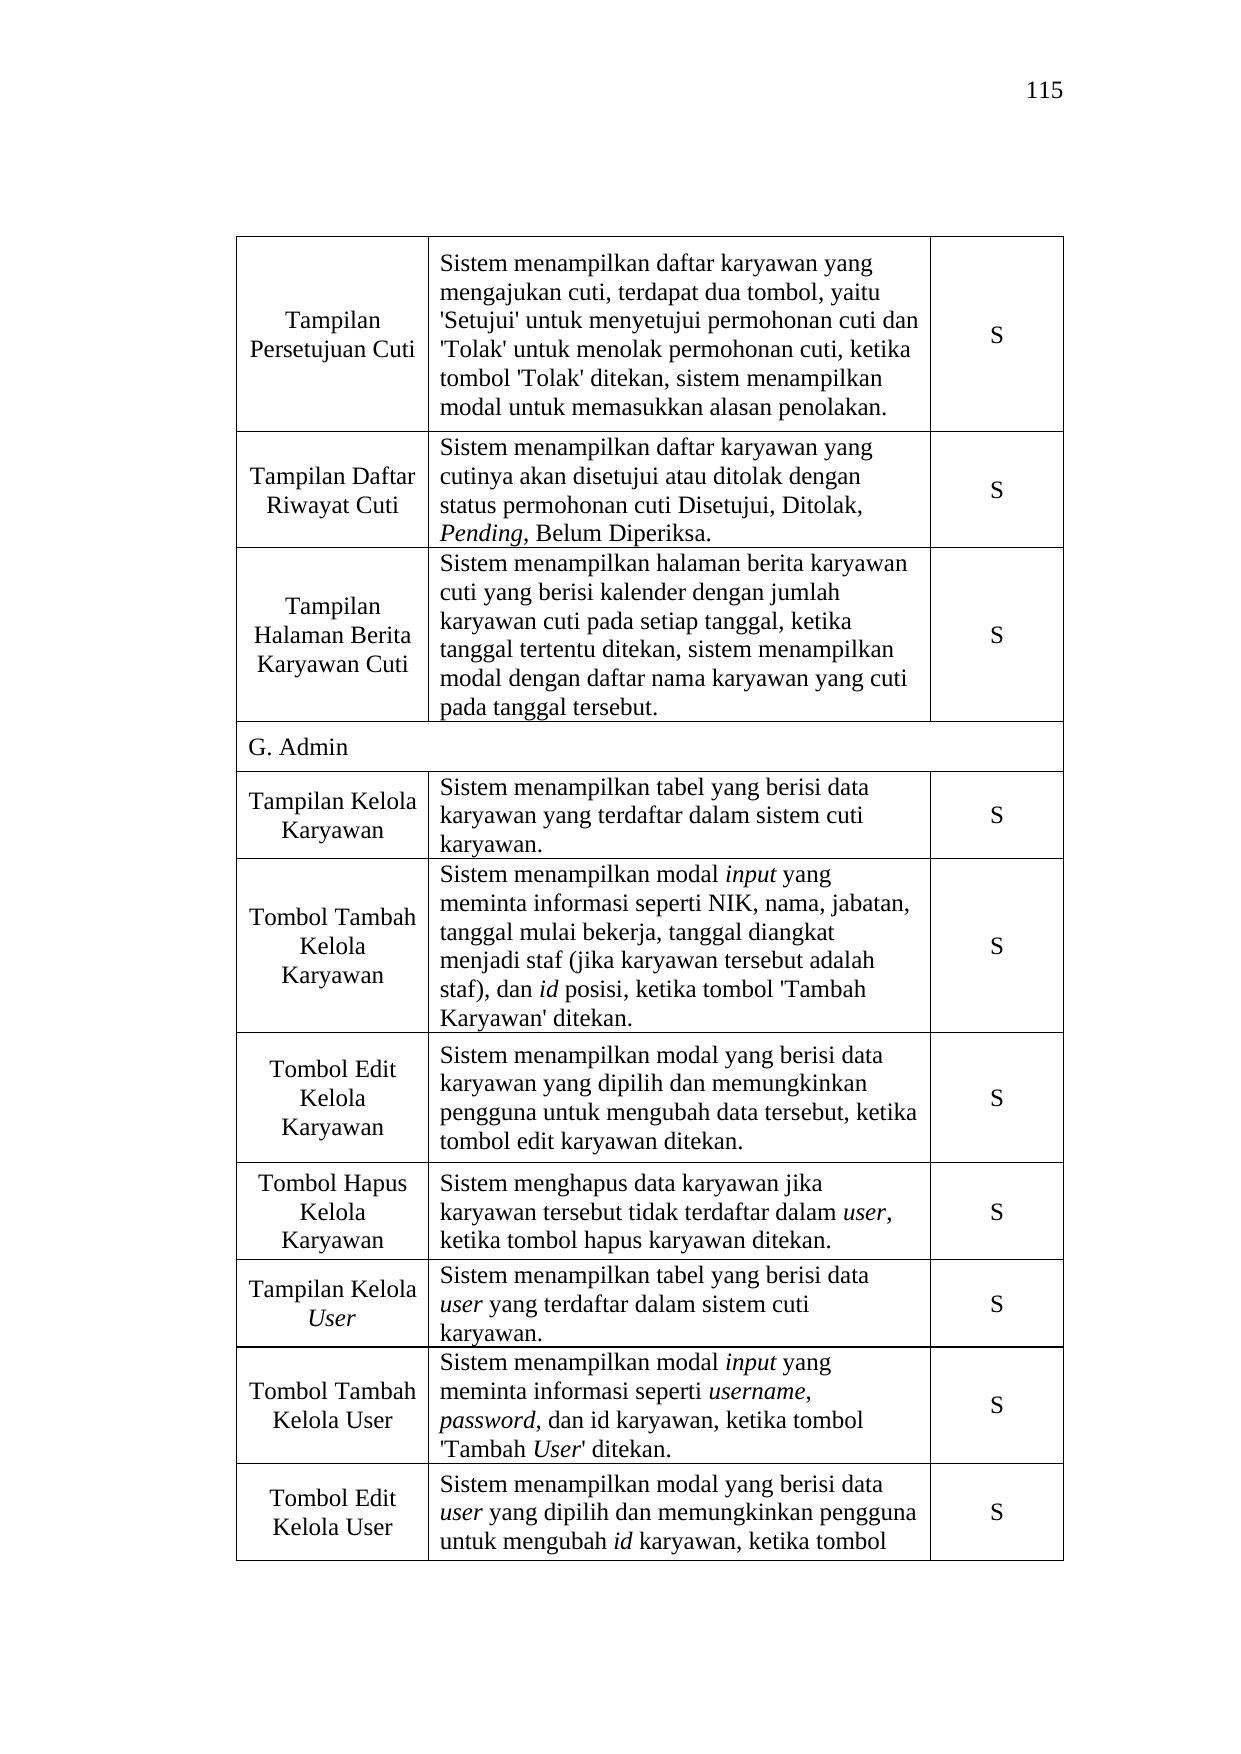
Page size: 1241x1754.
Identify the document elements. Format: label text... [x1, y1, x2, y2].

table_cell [237, 1464, 428, 1560]
table_cell Tampilan Persetujuan Cuti [237, 237, 428, 431]
table_cell Sistem menampilkan tabel yang berisi data karyawan yang terdaftar dalam sistem cuti karyawan. [429, 772, 930, 858]
table_cell Sistem menghapus data karyawan jika karyawan tersebut tidak terdaftar dalam user, ketika tombol hapus karyawan ditekan. [429, 1163, 930, 1259]
table_cell Tombol Tambah Kelola User [237, 1348, 428, 1462]
table_cell Tombol Hapus Kelola Karyawan [237, 1163, 428, 1259]
table_cell Tampilan Kelola User [237, 1260, 428, 1346]
table_cell Tombol Tambah Kelola Karyawan [237, 859, 428, 1032]
table_cell Sistem menampilkan modal input yang meminta informasi seperti username, password, dan id karyawan, ketika tombol 'Tambah User' ditekan. [429, 1348, 930, 1462]
table_cell S [931, 1348, 1063, 1462]
table_cell Sistem menampilkan modal yang berisi data karyawan yang dipilih dan memungkinkan pengguna untuk mengubah data tersebut, ketika tombol edit karyawan ditekan. [429, 1033, 930, 1162]
table_cell S [931, 1033, 1063, 1162]
table_cell S [931, 1464, 1063, 1560]
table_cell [429, 1464, 930, 1560]
table_cell Tampilan Halaman Berita Karyawan Cuti [237, 548, 428, 721]
table_cell Tampilan Daftar Riwayat Cuti [237, 432, 428, 547]
table_cell Sistem menampilkan halaman berita karyawan cuti yang berisi kalender dengan jumlah karyawan cuti pada setiap tanggal, ketika tanggal tertentu ditekan, sistem menampilkan modal dengan daftar nama karyawan yang cuti pada tanggal tersebut. [429, 548, 930, 721]
table_cell Sistem menampilkan modal input yang meminta informasi seperti NIK, nama, jabatan, tanggal mulai bekerja, tanggal diangkat menjadi staf (jika karyawan tersebut adalah staf), dan id posisi, ketika tombol 'Tambah Karyawan' ditekan. [429, 859, 930, 1032]
table_cell Tombol Edit Kelola Karyawan [237, 1033, 428, 1162]
table_cell S [931, 859, 1063, 1032]
table_cell Tampilan Kelola Karyawan [237, 772, 428, 858]
table_cell S [931, 548, 1063, 721]
table_cell Sistem menampilkan tabel yang berisi data user yang terdaftar dalam sistem cuti karyawan. [429, 1260, 930, 1346]
table_cell S [931, 772, 1063, 858]
table_cell S [931, 1260, 1063, 1346]
table_cell S [931, 432, 1063, 547]
table_cell S [931, 1163, 1063, 1259]
table_cell G. Admin [237, 722, 1063, 771]
table_cell S [931, 237, 1063, 431]
